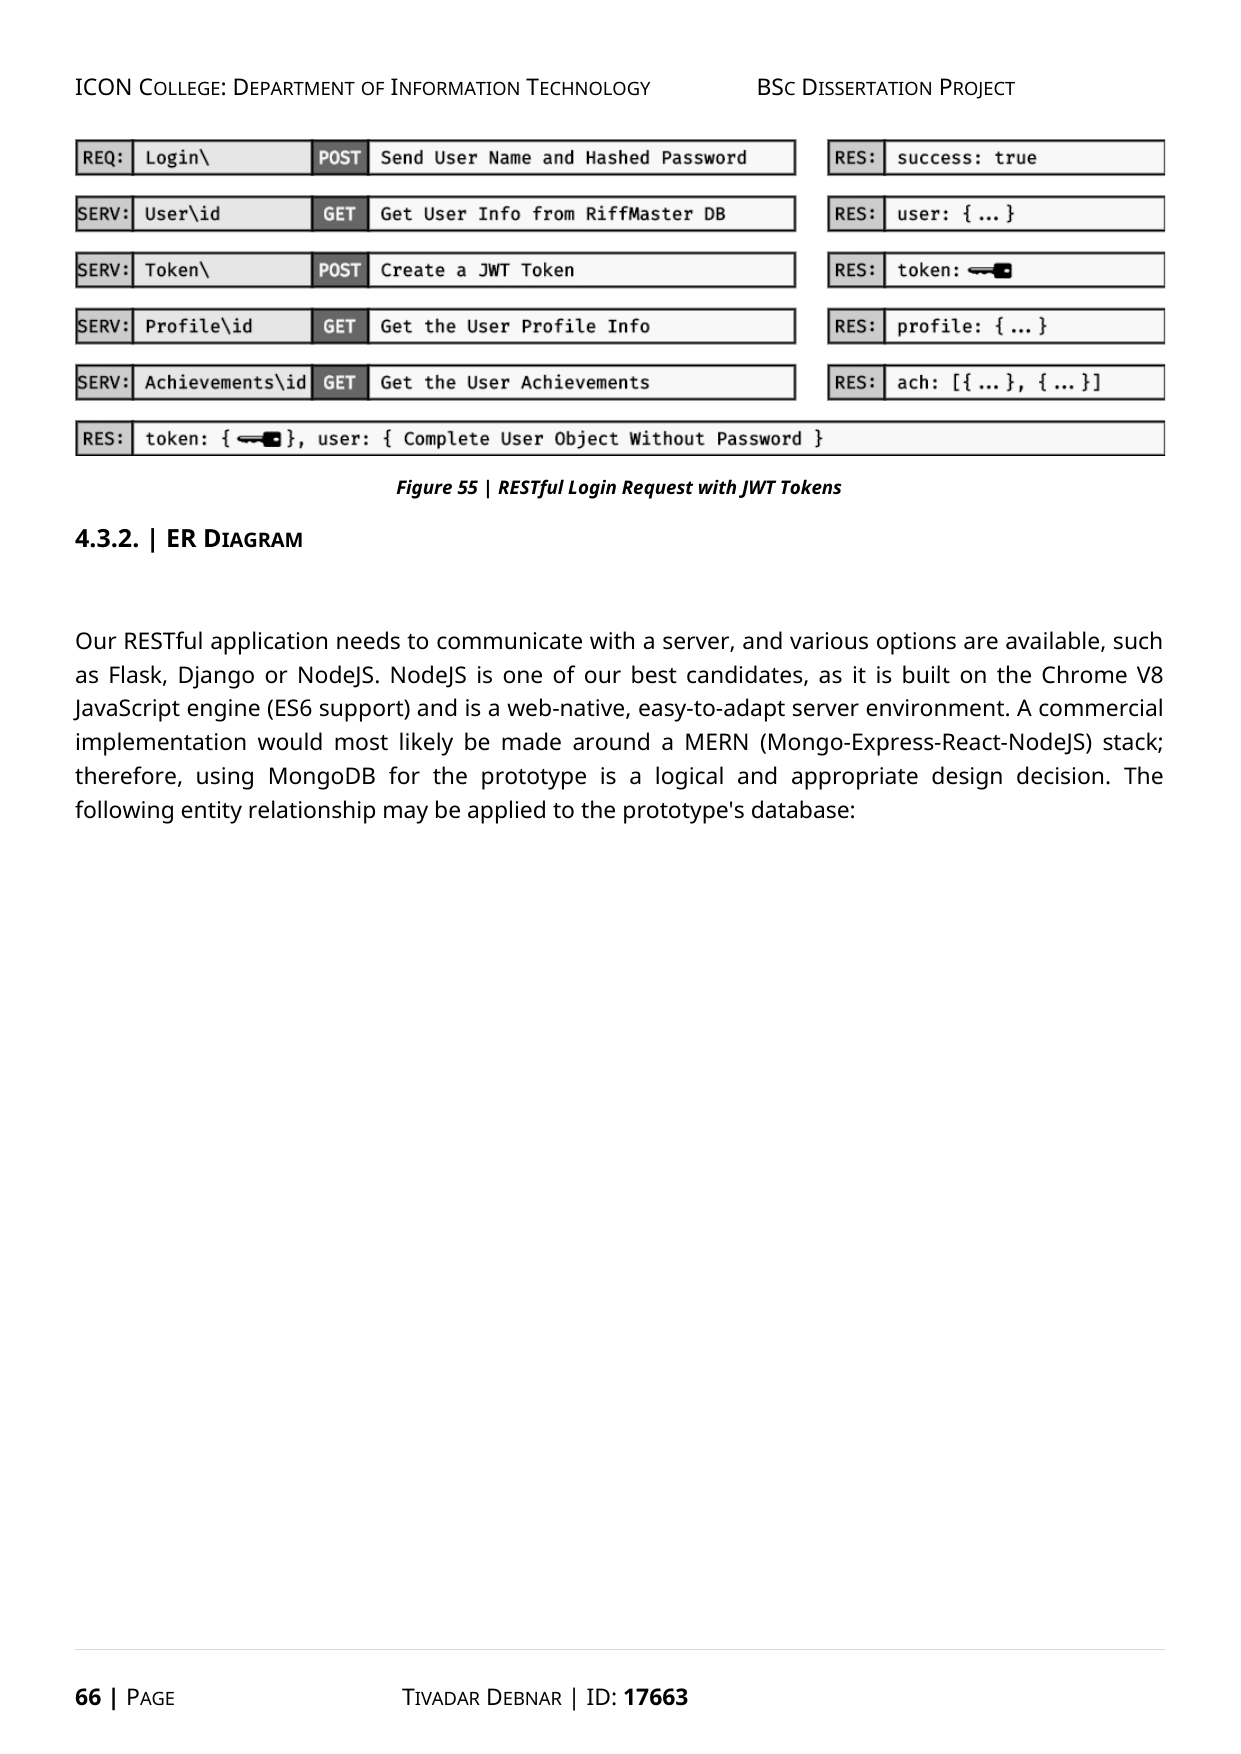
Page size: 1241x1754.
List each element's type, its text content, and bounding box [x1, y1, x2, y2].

subtitle 4.3.2. | ER Diagram [75, 521, 1165, 555]
text Figure 55 | RESTful Login Request with JWT Tokens [75, 475, 1165, 500]
picture [75, 139, 1166, 456]
text Our RESTful application needs to communicate with a server, and various options are available, such as Flask, Django or NodeJS. NodeJS is one of our best candidates, as it is built on the Chrome V8 JavaScript engine (ES6 support) and is a web-native, easy-to-adapt server environment. A commercial implementation would most likely be made around a MERN (Mongo-Express-React-NodeJS) stack; therefore, using MongoDB for the prototype is a logical and appropriate design decision. The following entity relationship may be applied to the prototype's database: [75, 625, 1165, 825]
